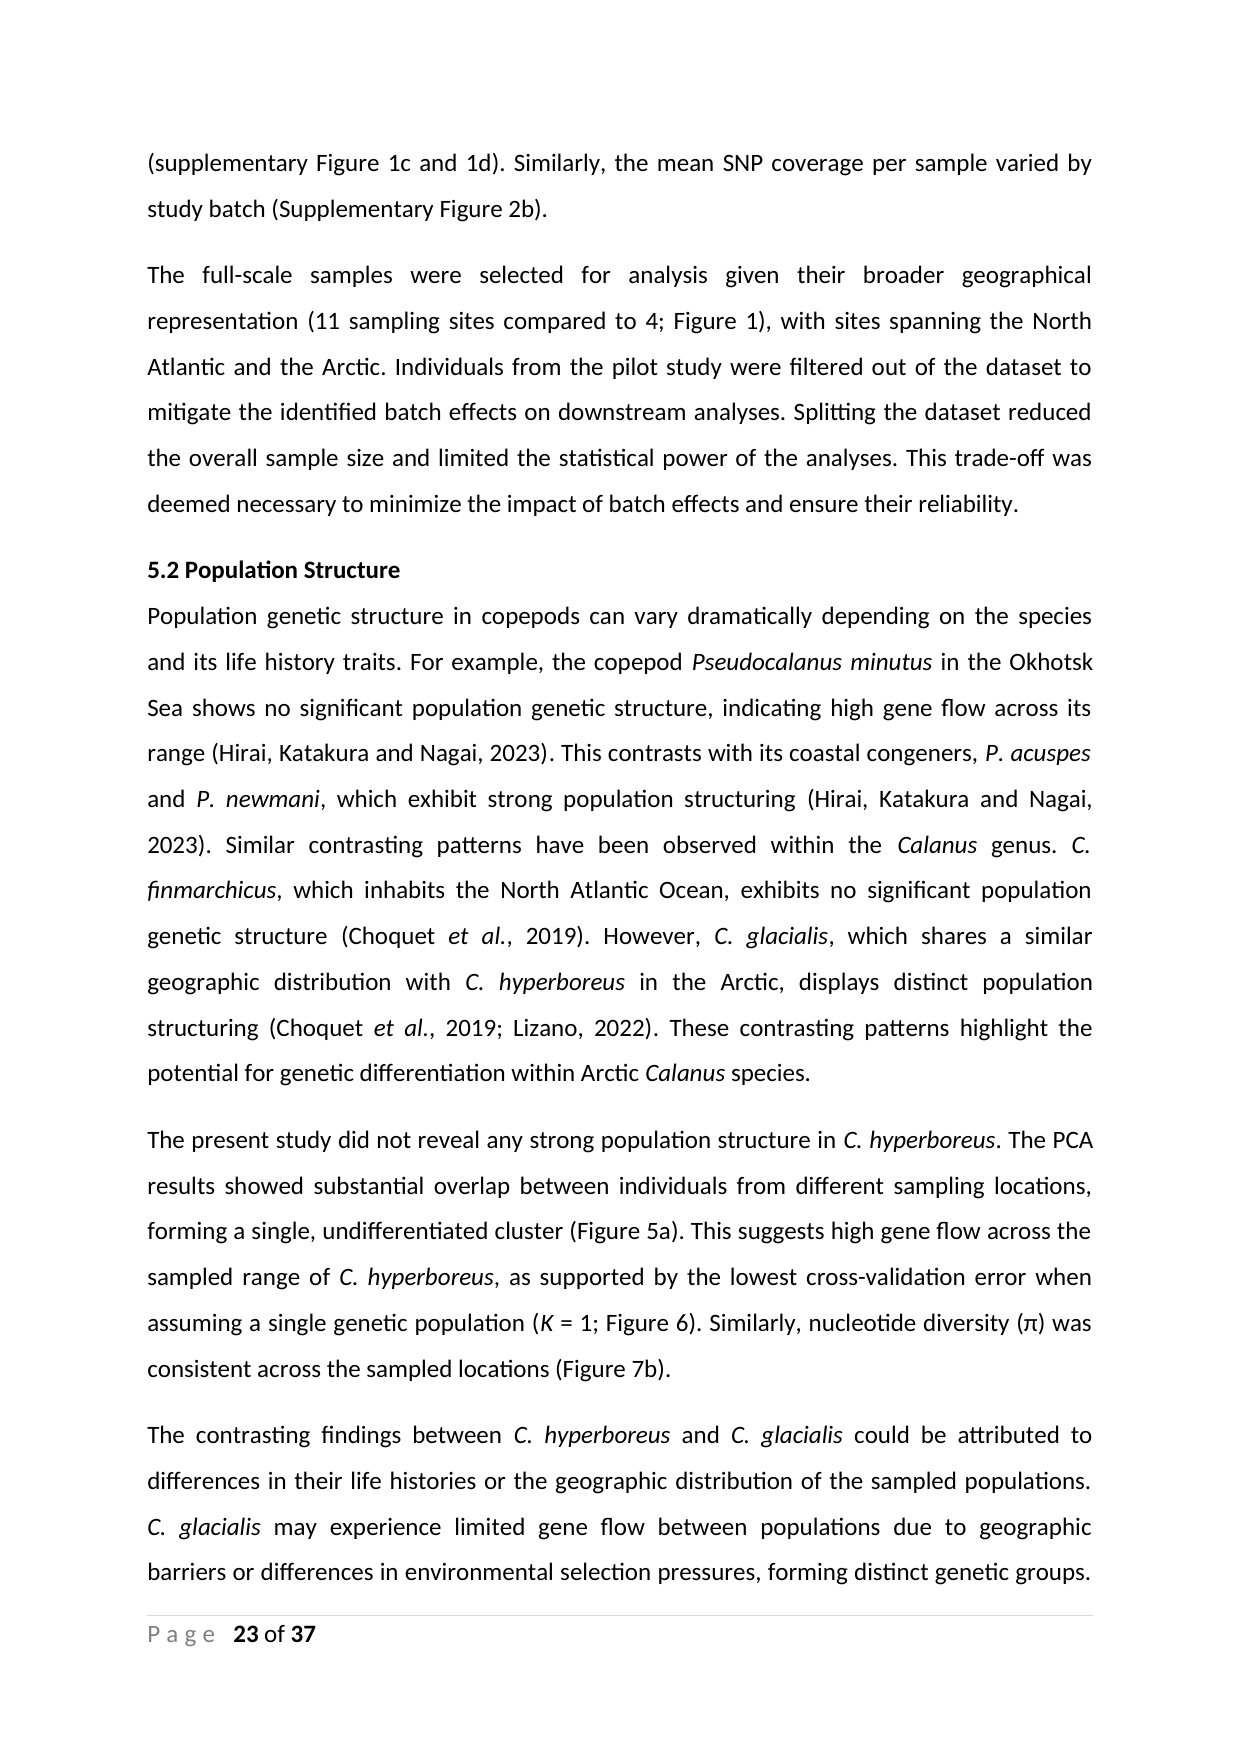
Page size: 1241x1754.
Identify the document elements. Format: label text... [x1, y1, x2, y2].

text The full-scale samples were selected for analysis given their broader geographical representation (11 sampling sites compared to 4; Figure 1), with sites spanning the North Atlantic and the Arctic. Individuals from the pilot study were filtered out of the dataset to mitigate the identified batch effects on downstream analyses. Splitting the dataset reduced the overall sample size and limited the statistical power of the analyses. This trade-off was deemed necessary to minimize the impact of batch effects and ensure their reliability. [147, 259, 1093, 518]
text Population genetic structure in copepods can vary dramatically depending on the species and its life history traits. For example, the copepod Pseudocalanus minutus in the Okhotsk Sea shows no significant population genetic structure, indicating high gene flow across its range (Hirai, Katakura and Nagai, 2023). This contrasts with its coastal congeners, P. acuspes and P. newmani, which exhibit strong population structuring (Hirai, Katakura and Nagai, 2023). Similar contrasting patterns have been observed within the Calanus genus. C. finmarchicus, which inhabits the North Atlantic Ocean, exhibits no significant population genetic structure (Choquet et al., 2019). However, C. glacialis, which shares a similar geographic distribution with C. hyperboreus in the Arctic, displays distinct population structuring (Choquet et al., 2019; Lizano, 2022). These contrasting patterns highlight the potential for genetic differentiation within Arctic Calanus species. [147, 600, 1093, 1088]
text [147, 1419, 1093, 1587]
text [147, 147, 1093, 223]
text The present study did not reveal any strong population structure in C. hyperboreus. The PCA results showed substantial overlap between individuals from different sampling locations, forming a single, undifferentiated cluster (Figure 5a). This suggests high gene flow across the sampled range of C. hyperboreus, as supported by the lowest cross-validation error when assuming a single genetic population (K = 1; Figure 6). Similarly, nucleotide diversity (π) was consistent across the sampled locations (Figure 7b). [147, 1124, 1093, 1383]
subtitle Population Structure [147, 554, 1093, 585]
